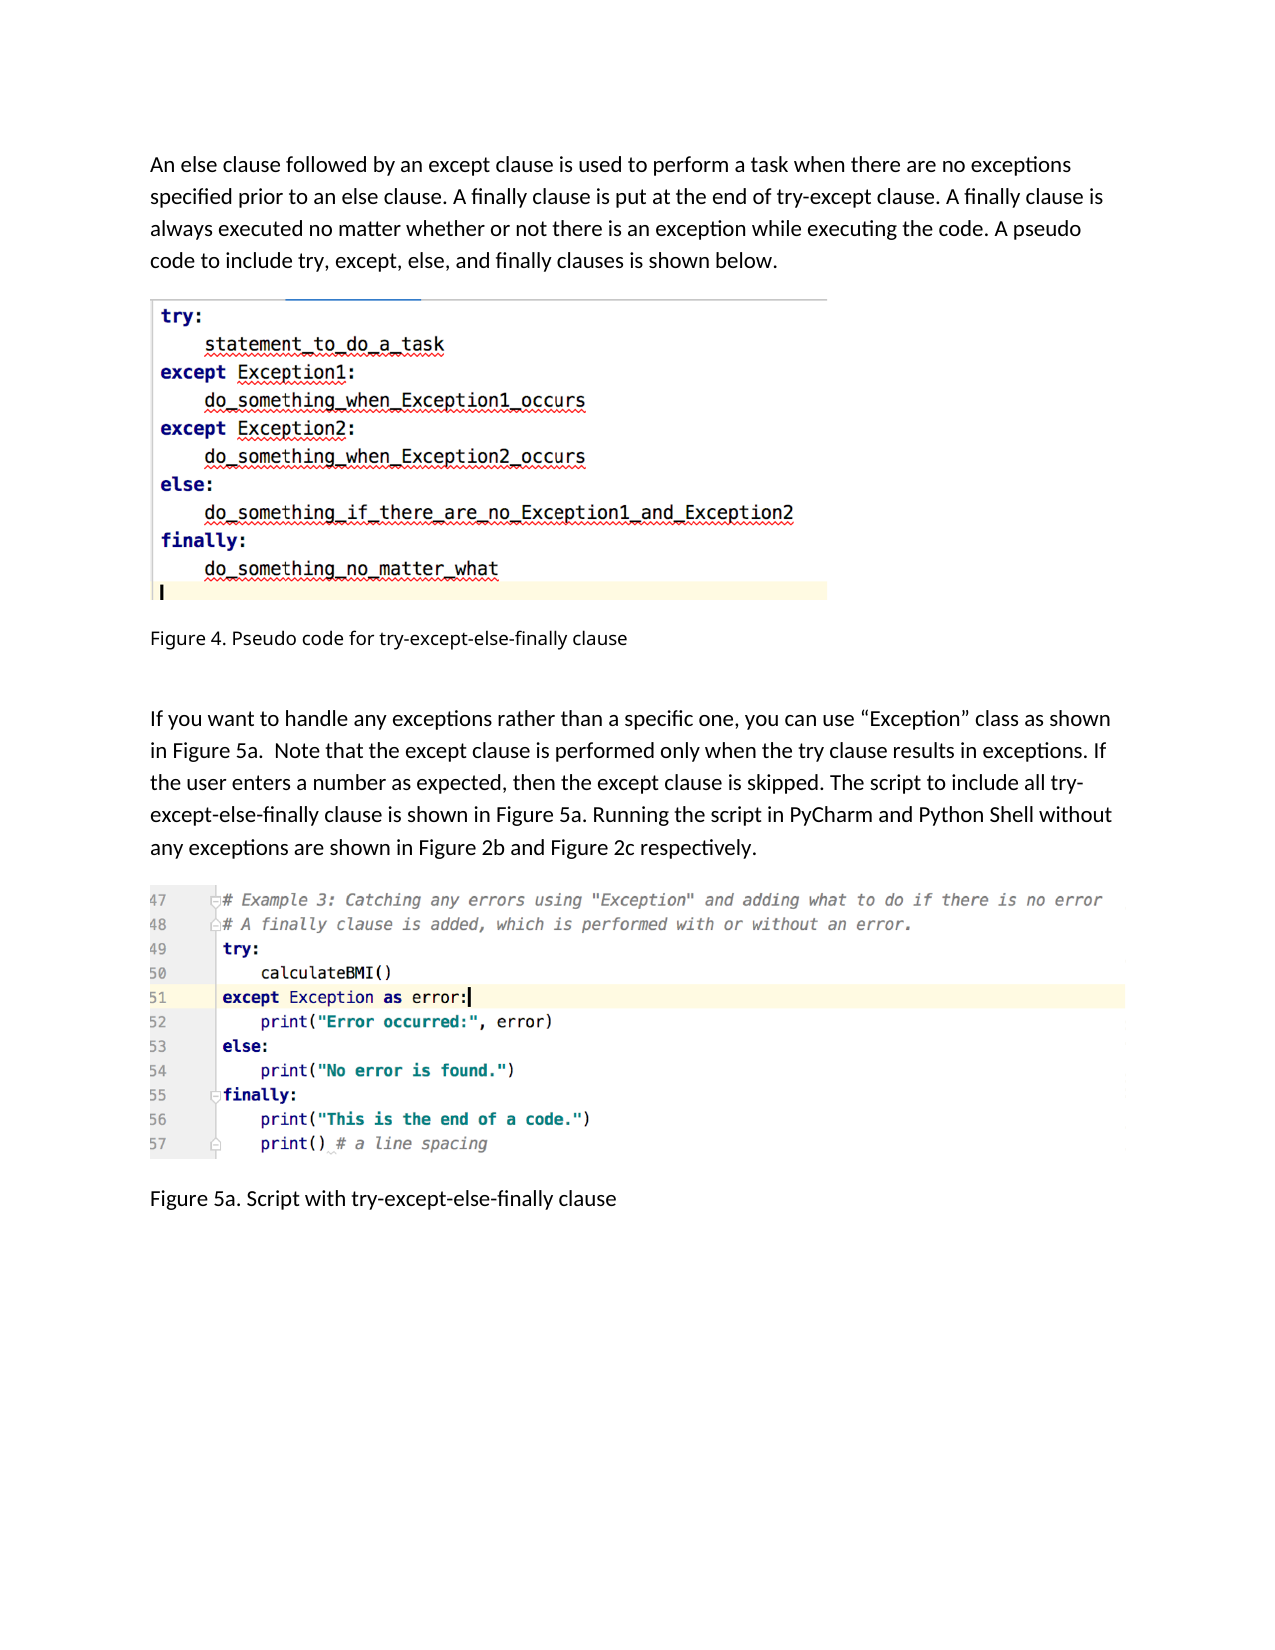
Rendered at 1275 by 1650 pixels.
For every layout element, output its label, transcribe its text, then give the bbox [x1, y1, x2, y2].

text If you want to handle any exceptions rather than a specific one, you can use “Exception” class as shown in Figure 5a. Note that the except clause is performed only when the try clause results in exceptions. If the user enters a number as expected, then the except clause is skipped. The script to include all try-except-else-finally clause is shown in Figure 5a. Running the script in PyCharm and Python Shell without any exceptions are shown in Figure 2b and Figure 2c respectively. [150, 704, 1125, 861]
picture [150, 299, 828, 600]
text An else clause followed by an except clause is used to perform a task when there are no exceptions specified prior to an else clause. A finally clause is put at the end of try-except clause. A finally clause is always executed no matter whether or not there is an exception while executing the code. A pseudo code to include try, except, else, and finally clauses is shown below. [150, 150, 1125, 274]
text Figure 5a. Script with try-except-else-finally clause [150, 1184, 1125, 1212]
text Figure 4. Pseudo code for try-except-else-finally clause [150, 626, 1125, 651]
picture [150, 885, 1125, 1159]
